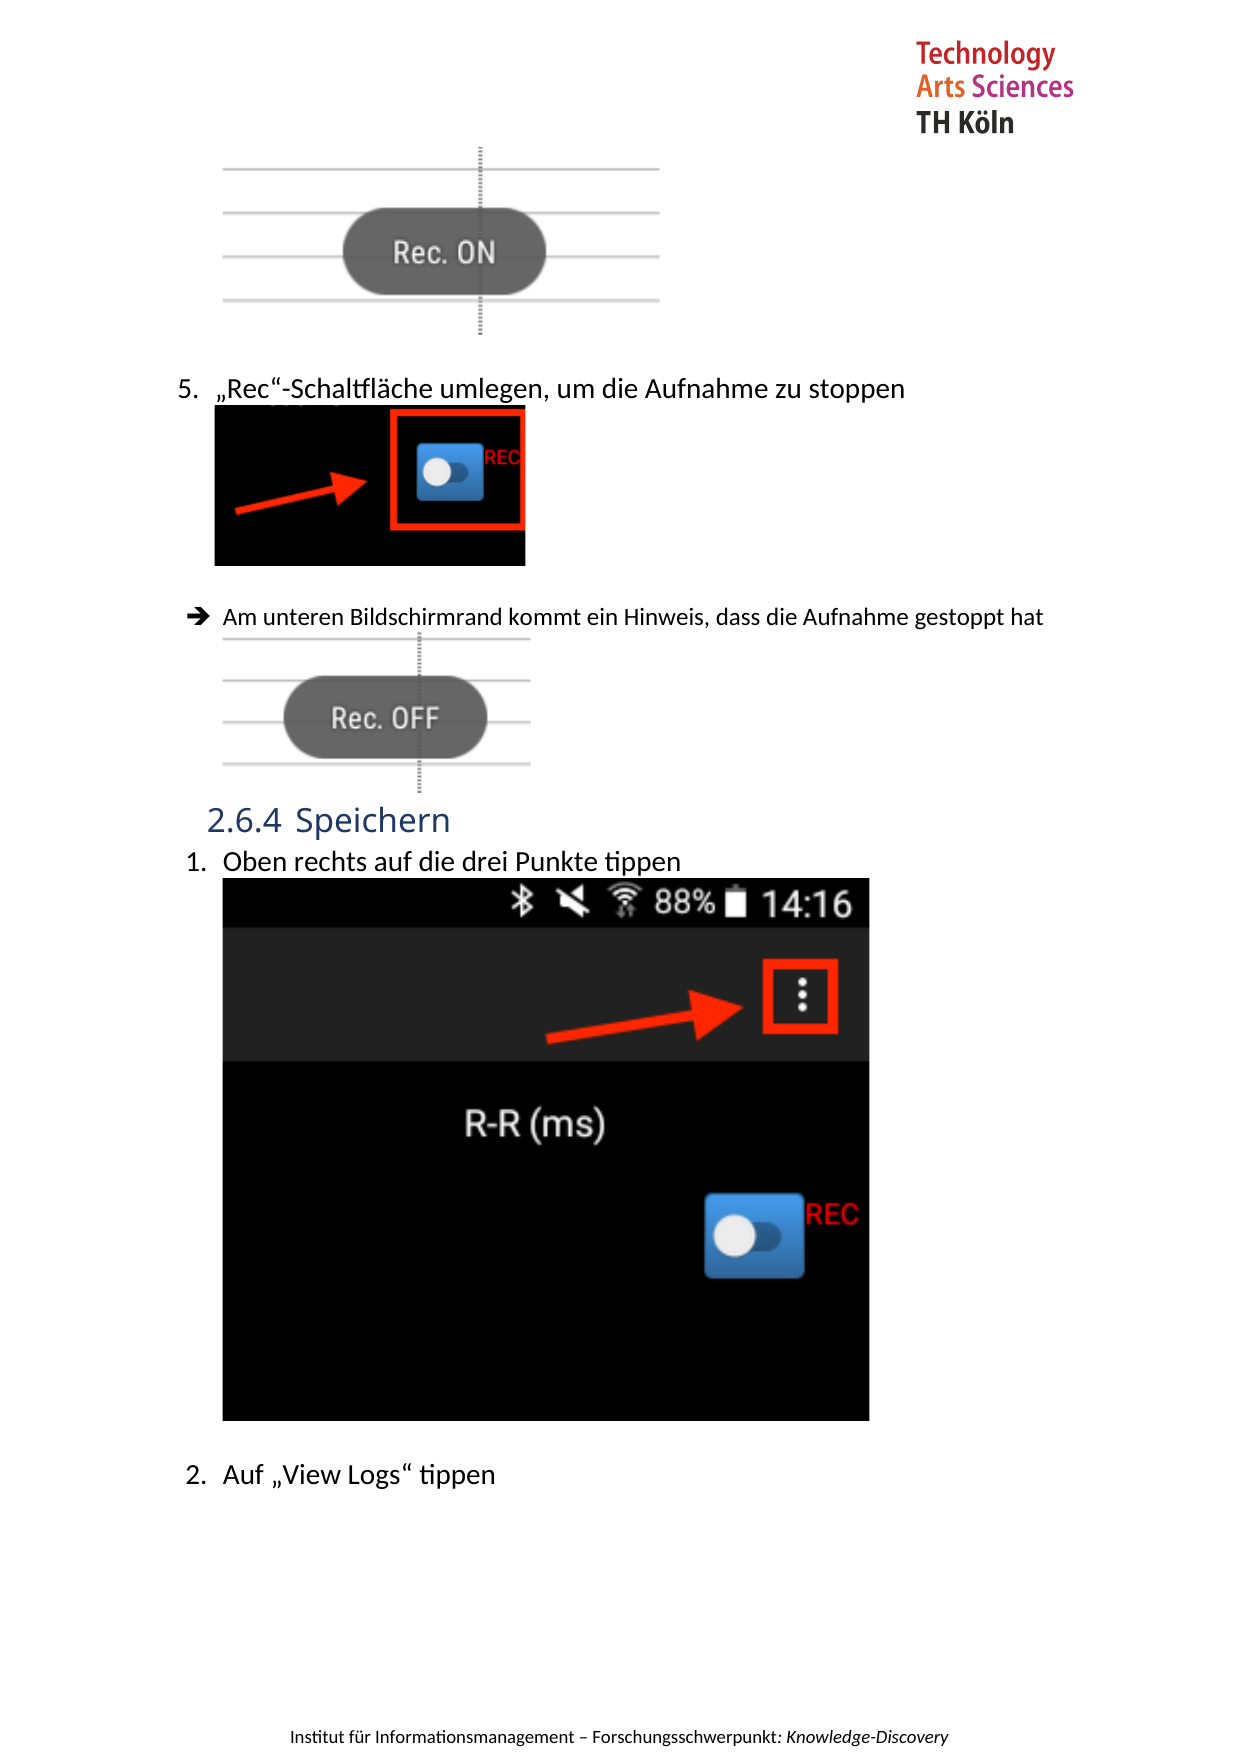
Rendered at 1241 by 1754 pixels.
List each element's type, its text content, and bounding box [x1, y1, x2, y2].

subtitle Speichern [207, 797, 1093, 843]
list „Rec“-Schaltfläche umlegen, um die Aufnahme zu stoppen [177, 370, 1093, 406]
list Auf „View Logs“ tippen [185, 1456, 1093, 1492]
list Oben rechts auf die drei Punkte tippen [185, 843, 1093, 878]
picture [222, 878, 870, 1421]
picture [916, 35, 1087, 144]
picture [222, 147, 660, 335]
list Am unteren Bildschirmrand kommt ein Hinweis, dass die Aufnahme gestoppt hat [185, 601, 1093, 631]
picture [222, 631, 531, 793]
picture [214, 405, 526, 566]
